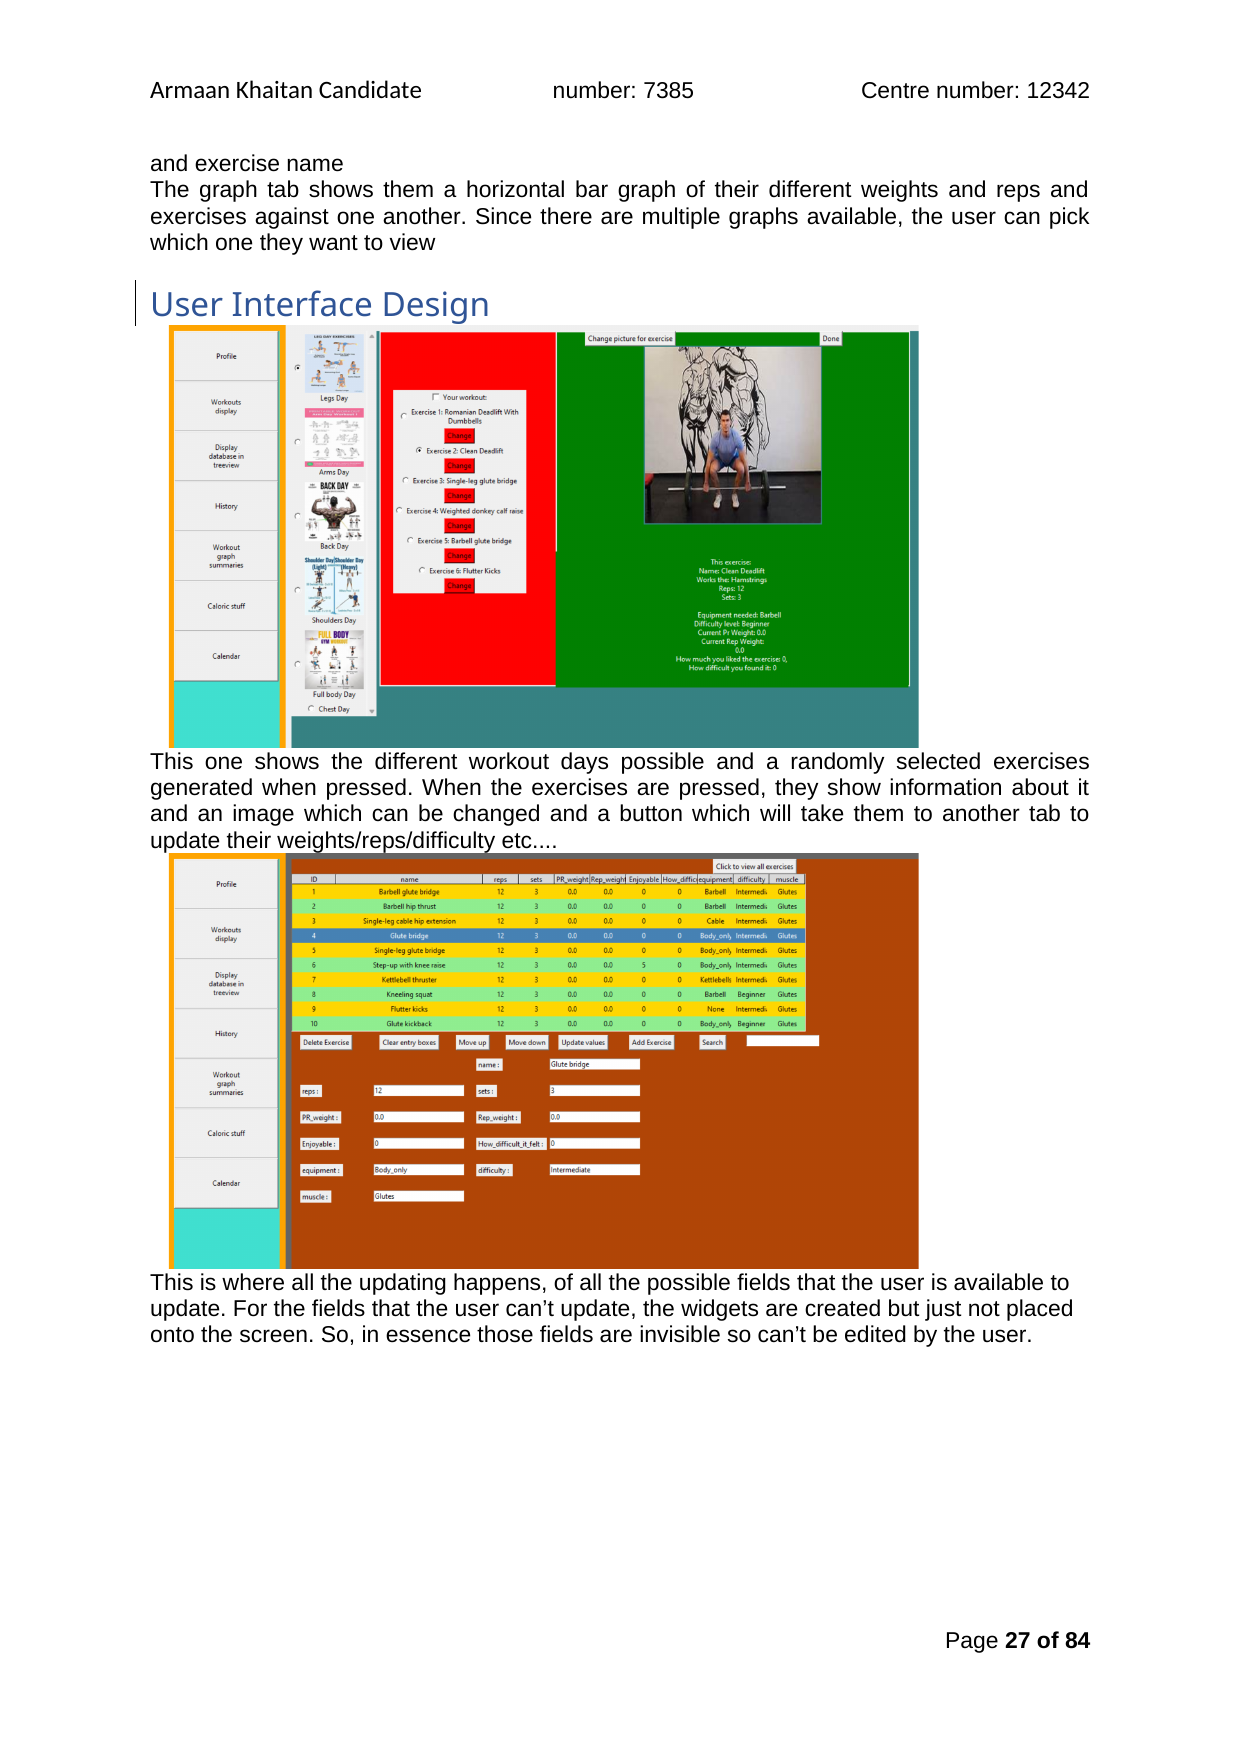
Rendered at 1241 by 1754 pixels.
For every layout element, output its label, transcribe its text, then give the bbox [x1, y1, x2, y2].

text This one shows the different workout days possible and a randomly selected exercises generated when pressed. When the exercises are pressed, they show information about it and an image which can be changed and a button which will take them to another tab to update their weights/reps/difficulty etc.... [150, 748, 1090, 853]
subtitle User Interface Design [150, 280, 1090, 326]
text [150, 150, 1090, 176]
text This is where all the updating happens, of all the possible fields that the user is available to update. For the fields that the user can’t update, the widgets are created but just not placed onto the screen. So, in essence those fields are invisible so can’t be edited by the user. [150, 1269, 1090, 1348]
text The graph tab shows them a horizontal bar graph of their different weights and reps and exercises against one another. Since there are multiple graphs available, the user can pick which one they want to view [150, 176, 1090, 255]
